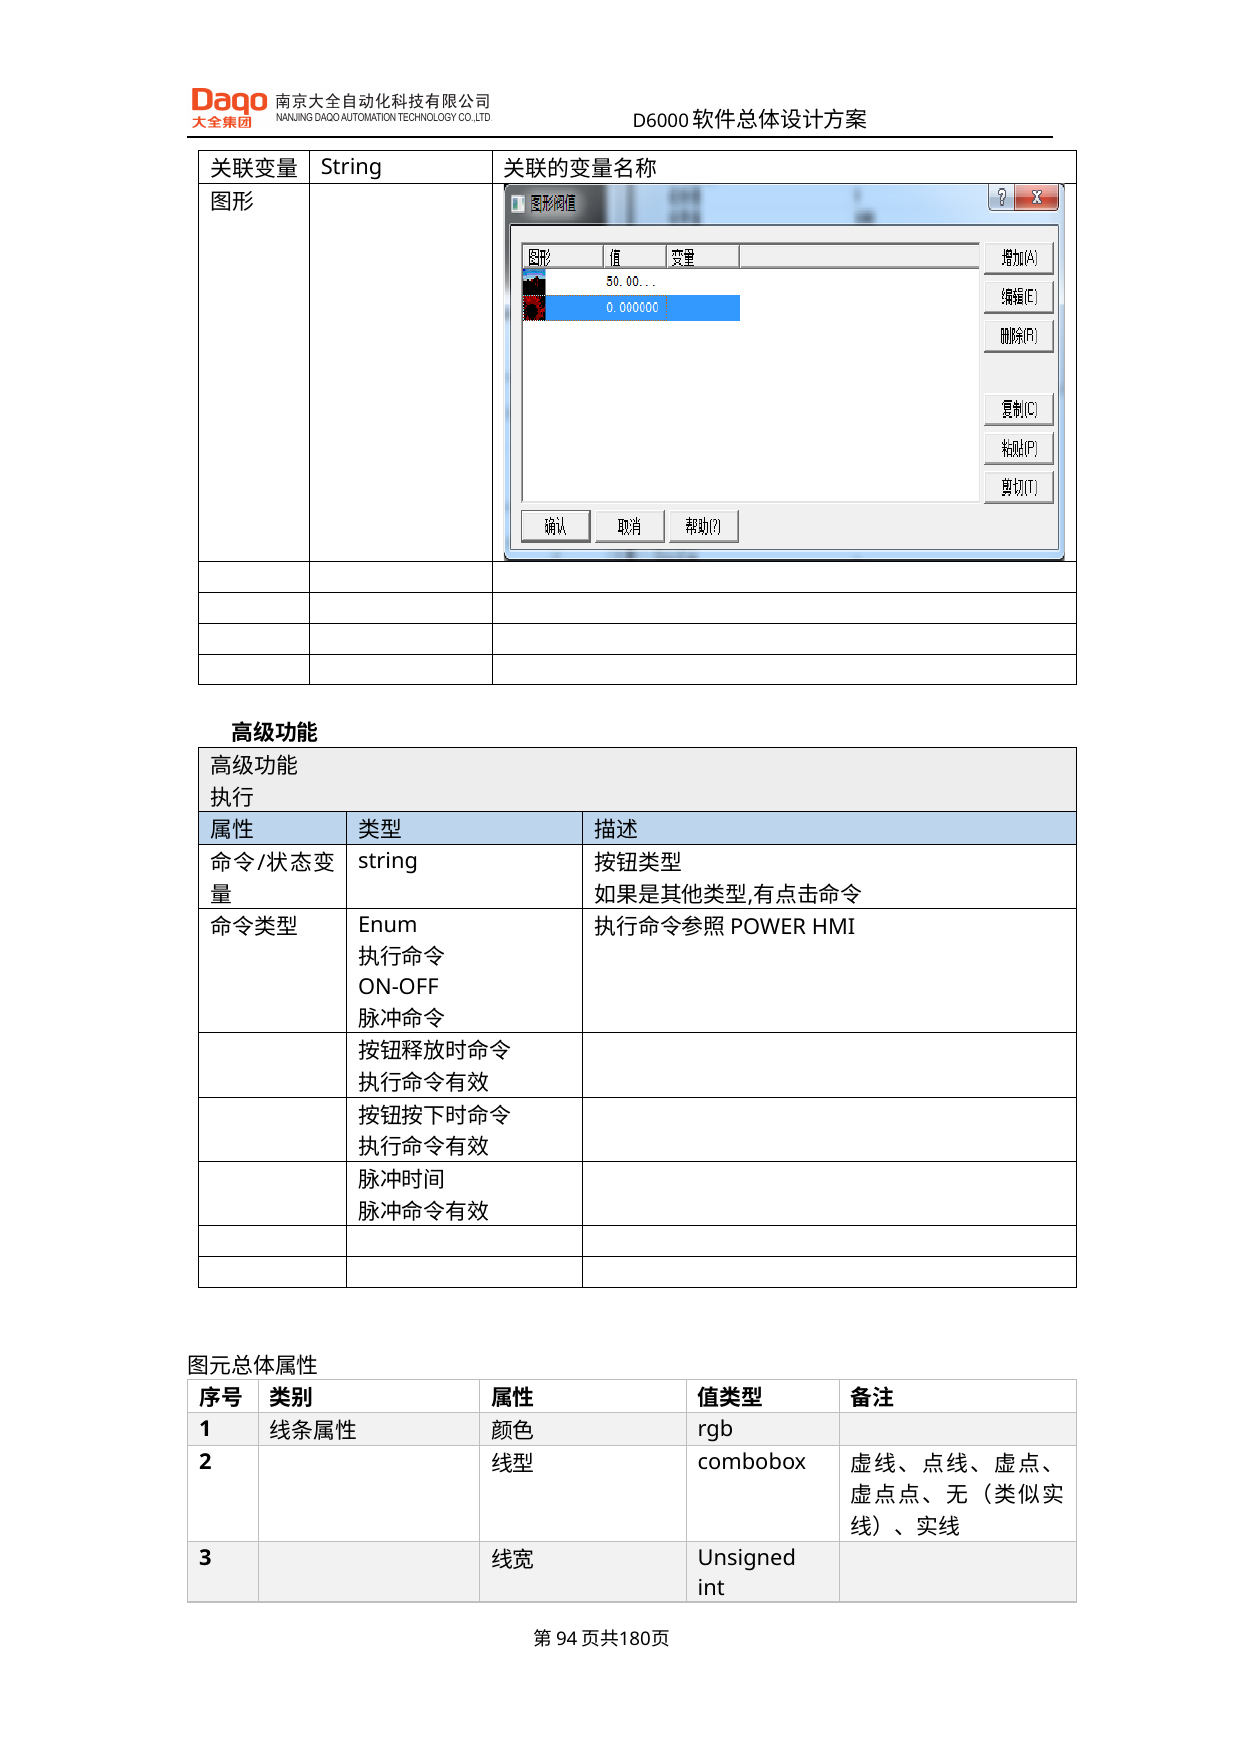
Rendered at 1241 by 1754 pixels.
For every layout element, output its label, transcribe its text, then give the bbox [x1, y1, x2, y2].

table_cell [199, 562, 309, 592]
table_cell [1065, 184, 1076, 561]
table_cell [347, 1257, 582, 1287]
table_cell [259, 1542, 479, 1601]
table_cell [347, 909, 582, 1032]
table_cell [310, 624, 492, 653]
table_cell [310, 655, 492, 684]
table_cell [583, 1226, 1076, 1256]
text 高级功能 [187, 715, 1053, 747]
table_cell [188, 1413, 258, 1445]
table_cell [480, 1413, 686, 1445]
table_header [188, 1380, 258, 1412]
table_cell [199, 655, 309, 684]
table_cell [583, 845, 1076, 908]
picture [503, 183, 1065, 561]
picture [187, 88, 492, 128]
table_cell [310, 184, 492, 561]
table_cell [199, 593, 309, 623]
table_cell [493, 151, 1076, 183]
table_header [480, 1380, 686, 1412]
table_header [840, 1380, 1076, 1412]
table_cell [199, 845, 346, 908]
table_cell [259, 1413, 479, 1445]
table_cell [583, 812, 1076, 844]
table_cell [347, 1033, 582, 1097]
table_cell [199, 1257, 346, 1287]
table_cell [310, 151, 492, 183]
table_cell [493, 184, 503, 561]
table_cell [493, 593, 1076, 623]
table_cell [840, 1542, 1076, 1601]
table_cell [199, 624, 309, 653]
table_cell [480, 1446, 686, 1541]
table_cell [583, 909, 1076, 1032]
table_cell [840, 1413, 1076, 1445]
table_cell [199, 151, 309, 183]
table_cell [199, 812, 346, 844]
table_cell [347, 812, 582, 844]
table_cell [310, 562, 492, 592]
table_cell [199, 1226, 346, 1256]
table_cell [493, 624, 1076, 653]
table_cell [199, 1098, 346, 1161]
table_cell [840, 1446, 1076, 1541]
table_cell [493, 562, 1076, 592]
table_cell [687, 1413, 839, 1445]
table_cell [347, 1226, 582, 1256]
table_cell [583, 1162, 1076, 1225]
text 图元总体属性 [187, 1348, 1053, 1379]
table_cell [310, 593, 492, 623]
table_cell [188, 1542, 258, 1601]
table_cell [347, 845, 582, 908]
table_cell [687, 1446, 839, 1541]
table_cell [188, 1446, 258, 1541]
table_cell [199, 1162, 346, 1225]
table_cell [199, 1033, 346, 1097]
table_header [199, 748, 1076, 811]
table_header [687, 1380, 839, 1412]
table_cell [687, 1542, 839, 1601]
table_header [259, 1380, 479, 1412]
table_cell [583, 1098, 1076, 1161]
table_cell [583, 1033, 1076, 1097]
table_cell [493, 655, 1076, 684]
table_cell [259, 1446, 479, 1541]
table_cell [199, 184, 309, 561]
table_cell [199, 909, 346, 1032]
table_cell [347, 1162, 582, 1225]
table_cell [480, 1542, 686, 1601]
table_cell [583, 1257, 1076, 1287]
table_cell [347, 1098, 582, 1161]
